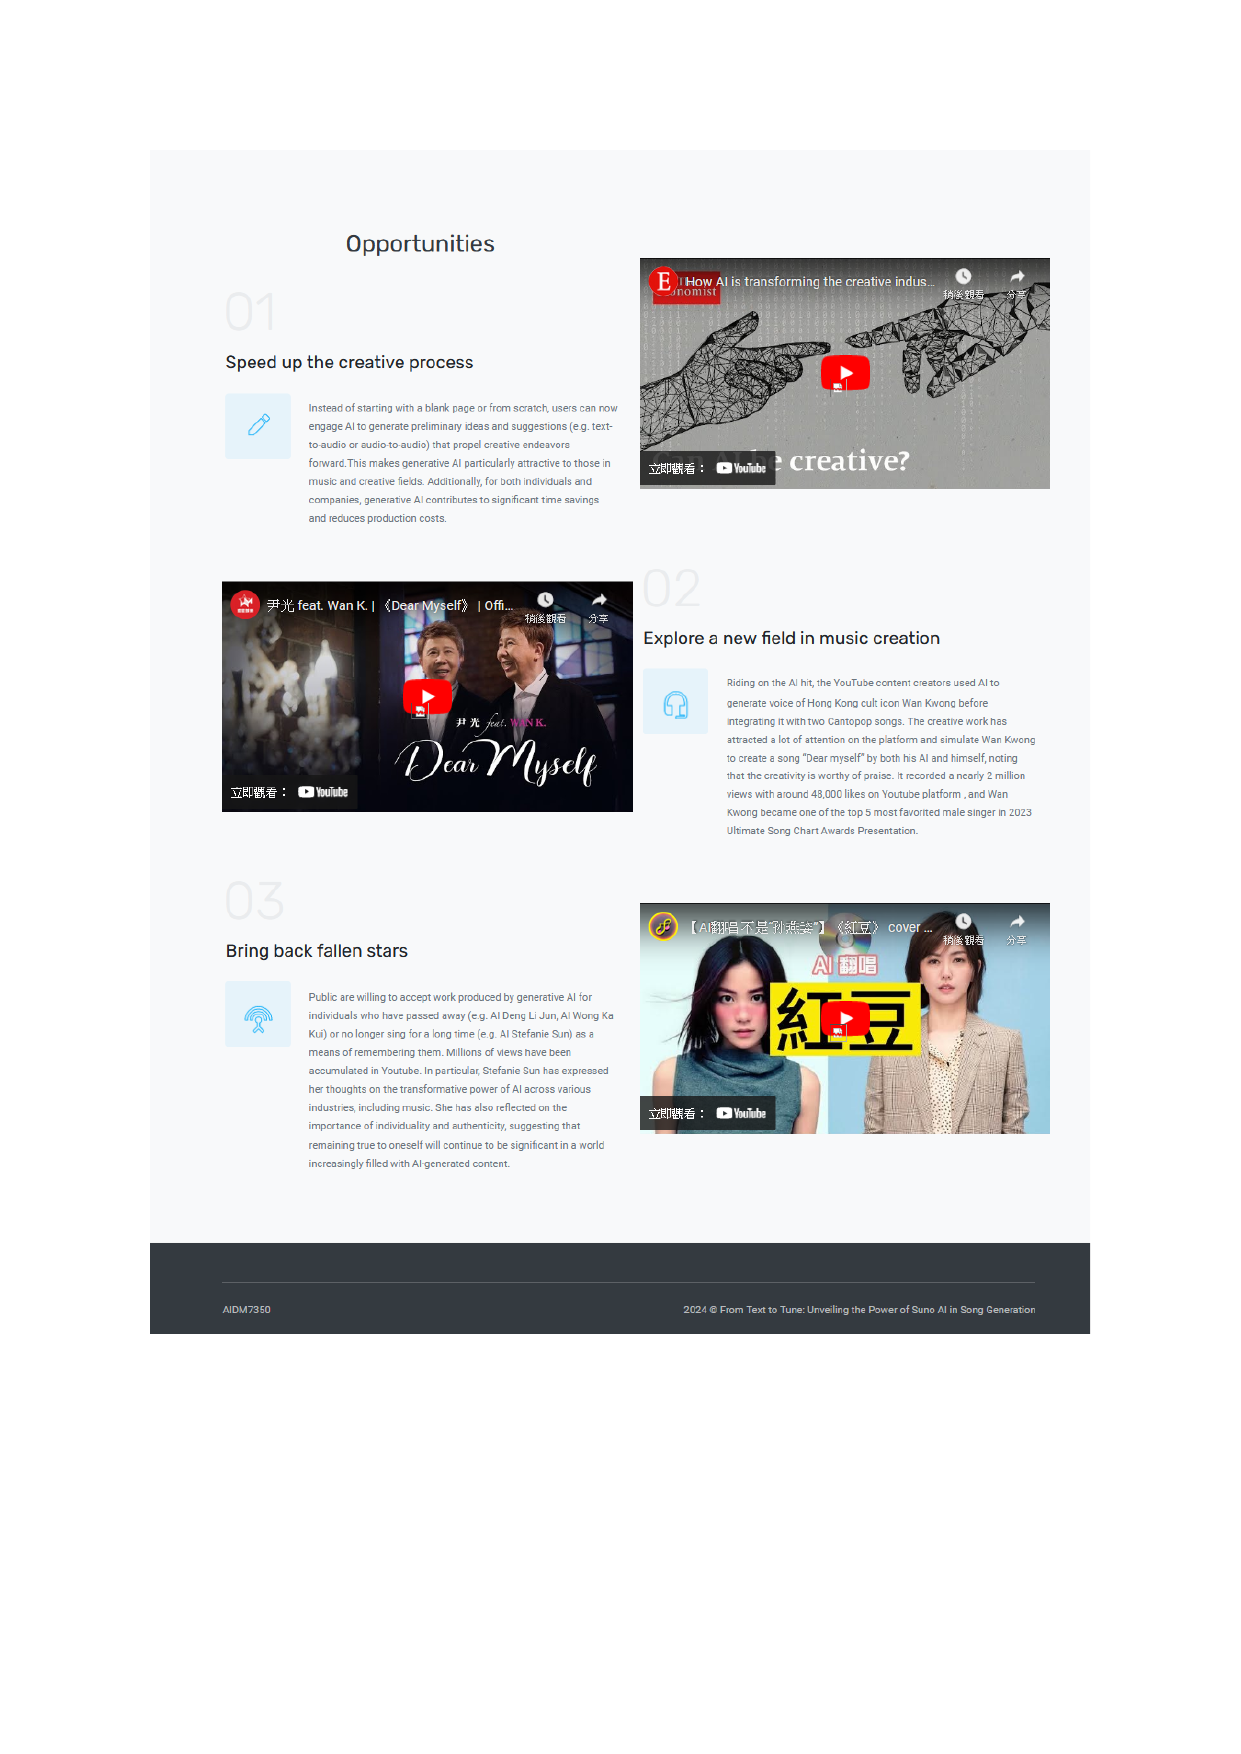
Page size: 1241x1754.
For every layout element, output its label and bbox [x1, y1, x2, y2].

picture [150, 150, 1091, 1334]
